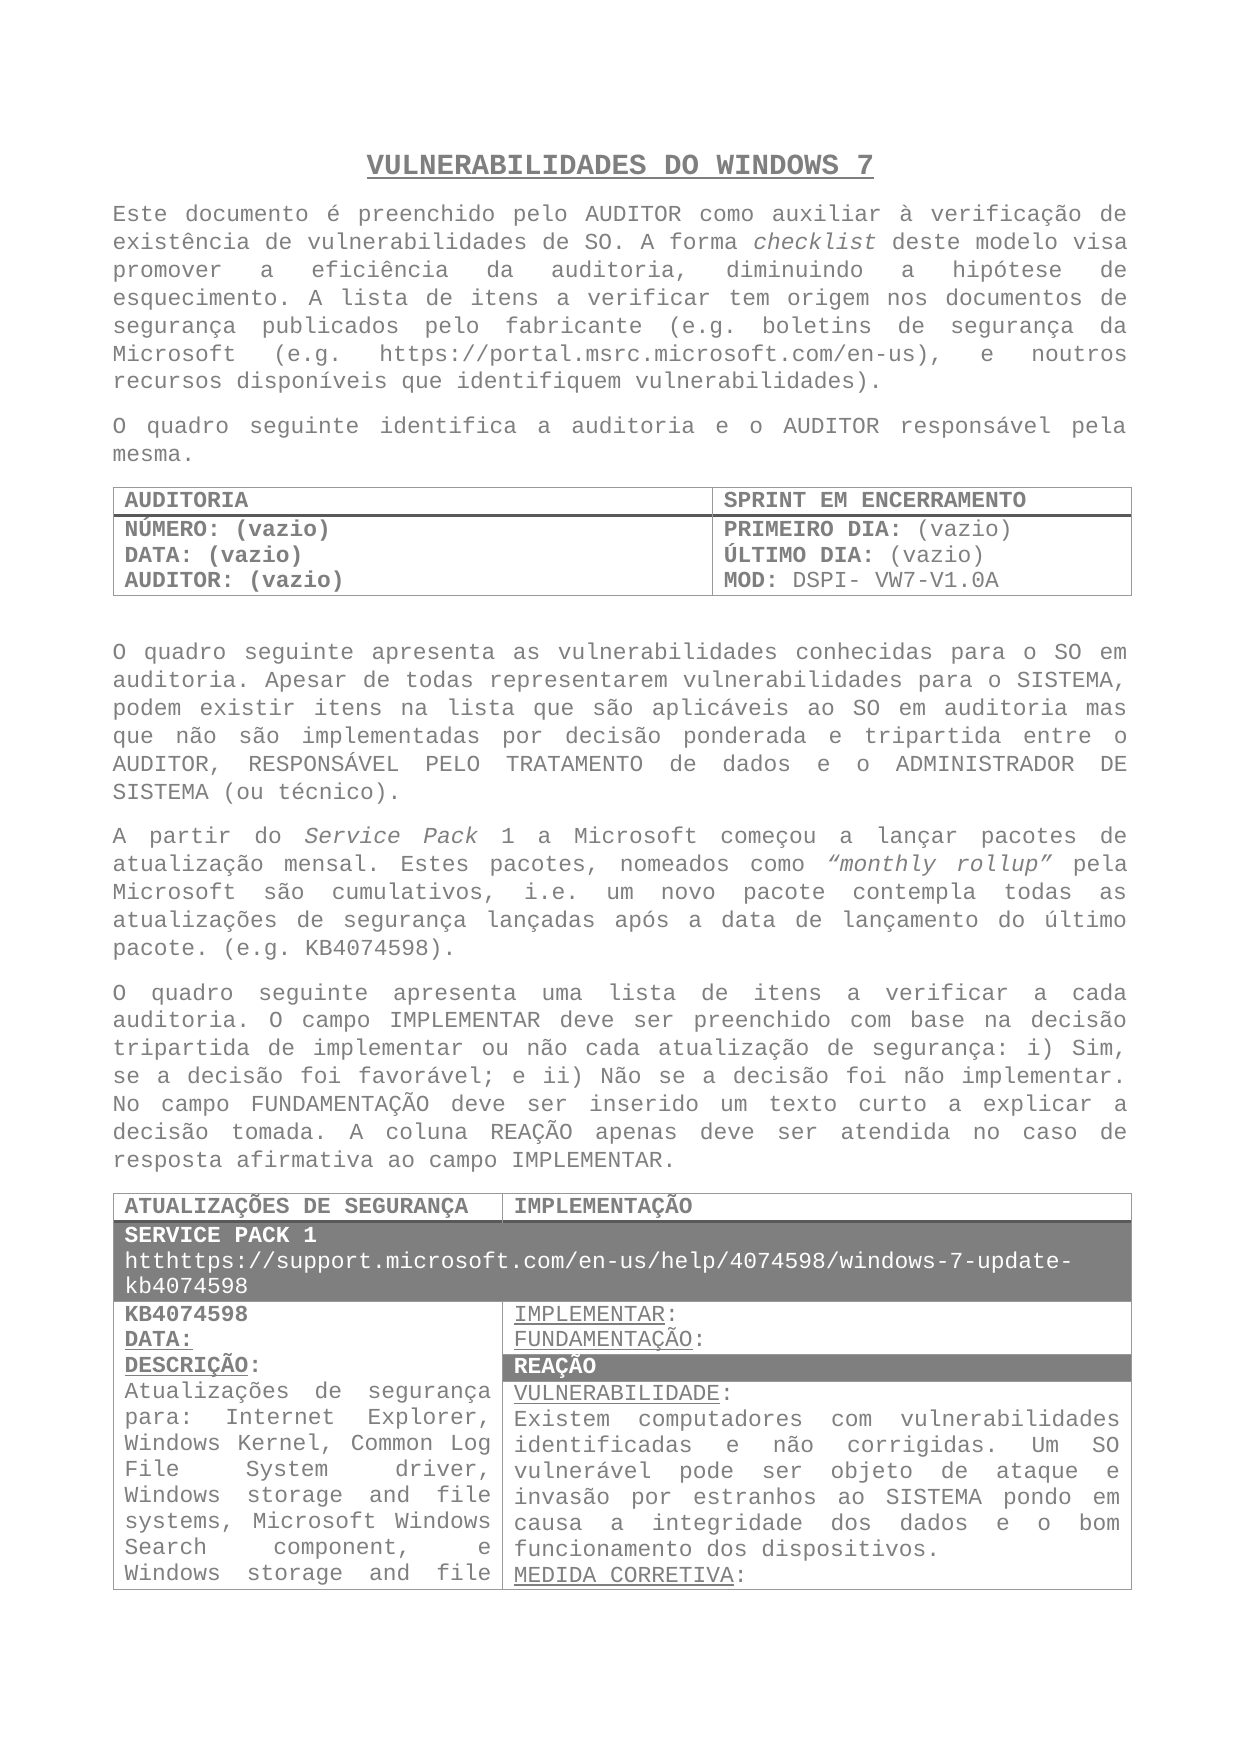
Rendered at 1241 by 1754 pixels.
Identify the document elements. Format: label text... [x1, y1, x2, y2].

table_cell PRIMEIRO DIA: (vazio) ÚLTIMO DIA: (vazio) MOD: DSPI- VW7-V1.0A [713, 517, 1131, 595]
text O quadro seguinte apresenta uma lista de itens a verificar a cada auditoria. O campo IMPLEMENTAR deve ser preenchido com base na decisão tripartida de implementar ou não cada atualização de segurança: i) Sim, se a decisão foi favorável; e ii) Não se a decisão foi não implementar. No campo FUNDAMENTAÇÃO deve ser inserido um texto curto a explicar a decisão tomada. A coluna REAÇÃO apenas deve ser atendida no caso de resposta afirmativa ao campo IMPLEMENTAR. [112, 981, 1128, 1174]
text A partir do Service Pack 1 a Microsoft começou a lançar pacotes de atualização mensal. Estes pacotes, nomeados como “monthly rollup” pela Microsoft são cumulativos, i.e. um novo pacote contempla todas as atualizações de segurança lançadas após a data de lançamento do último pacote. (e.g. KB4074598). [112, 824, 1128, 962]
table_cell KB4074598 DATA: DESCRIÇÃO: Atualizações de segurança para: Internet Explorer, Windows Kernel, Common Log File System driver, Windows storage and file systems, Microsoft Windows Search component, e Windows storage and file systems. IMPACTO DE SUGESTÃO: Critico [114, 1302, 502, 1589]
table_cell IMPLEMENTAR: FUNDAMENTAÇÃO: [503, 1302, 1131, 1354]
table_header AUDITORIA [114, 488, 712, 514]
text O quadro seguinte identifica a auditoria e o AUDITOR responsável pela mesma. [112, 414, 1128, 468]
table_cell REAÇÃO [503, 1355, 1131, 1381]
table_header IMPLEMENTAÇÃO [503, 1194, 1131, 1220]
table_cell SERVICE PACK 1 htthttps://support.microsoft.com/en-us/help/4074598/windows-7-update-kb4074598 [114, 1223, 1131, 1301]
table_header SPRINT EM ENCERRAMENTO [713, 488, 1131, 514]
text VULNERABILIDADES DO WINDOWS 7 [112, 150, 1128, 183]
table_header ATUALIZAÇÕES DE SEGURANÇA [114, 1194, 502, 1220]
text O quadro seguinte apresenta as vulnerabilidades conhecidas para o SO em auditoria. Apesar de todas representarem vulnerabilidades para o SISTEMA, podem existir itens na lista que são aplicáveis ao SO em auditoria mas que não são implementadas por decisão ponderada e tripartida entre o AUDITOR, RESPONSÁVEL PELO TRATAMENTO de dados e o ADMINISTRADOR DE SISTEMA (ou técnico). [112, 640, 1128, 806]
table_cell NÚMERO: (vazio) DATA: (vazio) AUDITOR: (vazio) [114, 517, 712, 595]
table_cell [503, 1382, 1131, 1589]
text Este documento é preenchido pelo AUDITOR como auxiliar à verificação de existência de vulnerabilidades de SO. A forma checklist deste modelo visa promover a eficiência da auditoria, diminuindo a hipótese de esquecimento. A lista de itens a verificar tem origem nos documentos de segurança publicados pelo fabricante (e.g. boletins de segurança da Microsoft (e.g. https://portal.msrc.microsoft.com/en-us), e noutros recursos disponíveis que identifiquem vulnerabilidades). [112, 202, 1128, 396]
